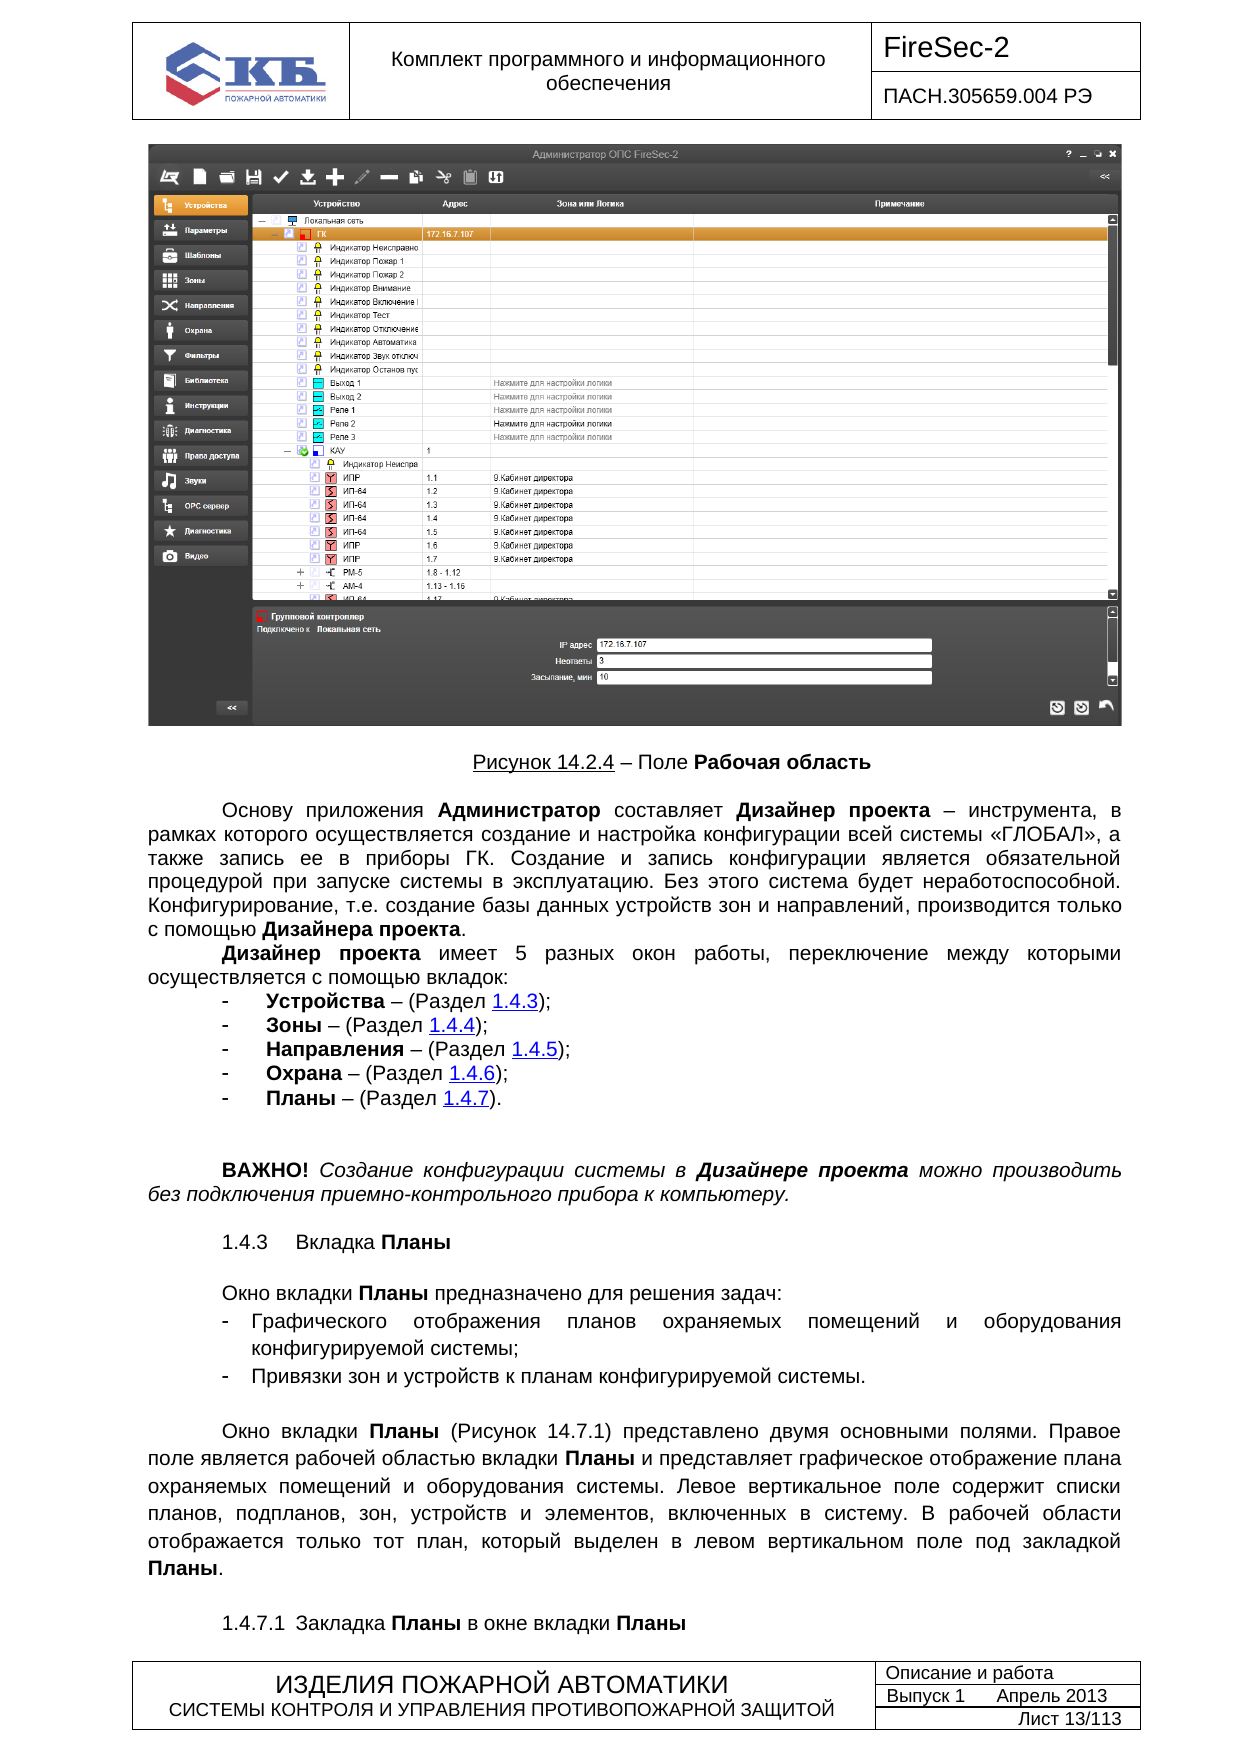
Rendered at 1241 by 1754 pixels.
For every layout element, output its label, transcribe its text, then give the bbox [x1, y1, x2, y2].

list Вкладка Планы [148, 1229, 1122, 1253]
list Планы – (Раздел 1.4.7). [148, 1085, 1122, 1109]
list Направления – (Раздел 1.4.5); [148, 1037, 1122, 1061]
list Устройства – (Раздел 1.4.3); [148, 989, 1122, 1013]
list Охрана – (Раздел 1.4.6); [148, 1061, 1122, 1085]
picture [148, 144, 1122, 726]
list Закладка Планы в окне вкладки Планы [148, 1611, 1122, 1635]
text Рисунок 14.2.4 – Поле Рабочая область [148, 749, 1122, 773]
picture [162, 34, 340, 115]
list Привязки зон и устройств к планам конфигурируемой системы. [222, 1364, 1122, 1388]
text Дизайнер проекта имеет 5 разных окон работы, переключение между которыми осуществляется с помощью вкладок: [148, 941, 1122, 989]
list Графического отображения планов охраняемых помещений и оборудования конфигурируемой системы; [222, 1308, 1122, 1360]
list Зоны – (Раздел 1.4.4); [148, 1013, 1122, 1037]
list Окно вкладки Планы (Рисунок 14.7.1) представлено двумя основными полями. Правое поле является рабочей областью вкладки Планы и представляет графическое отображение плана охраняемых помещений и оборудования системы. Левое вертикальное поле содержит списки планов, подпланов, зон, устройств и элементов, включенных в систему. В рабочей области отображается только тот план, который выделен в левом вертикальном поле под закладкой Планы. [148, 1419, 1122, 1580]
text ВАЖНО! Создание конфигурации системы в Дизайнере проекта можно производить без подключения приемно-контрольного прибора к компьютеру. [148, 1158, 1122, 1206]
list Окно вкладки Планы предназначено для решения задач: [148, 1281, 1122, 1305]
text Основу приложения Администратор составляет Дизайнер проекта – инструмента, в рамках которого осуществляется создание и настройка конфигурации всей системы «ГЛОБАЛ», а также запись ее в приборы ГК. Создание и запись конфигурации является обязательной процедурой при запуске системы в эксплуатацию. Без этого система будет неработоспособной. Конфигурирование, т.е. создание базы данных устройств зон и направлений, производится только с помощью Дизайнера проекта. [148, 797, 1122, 941]
